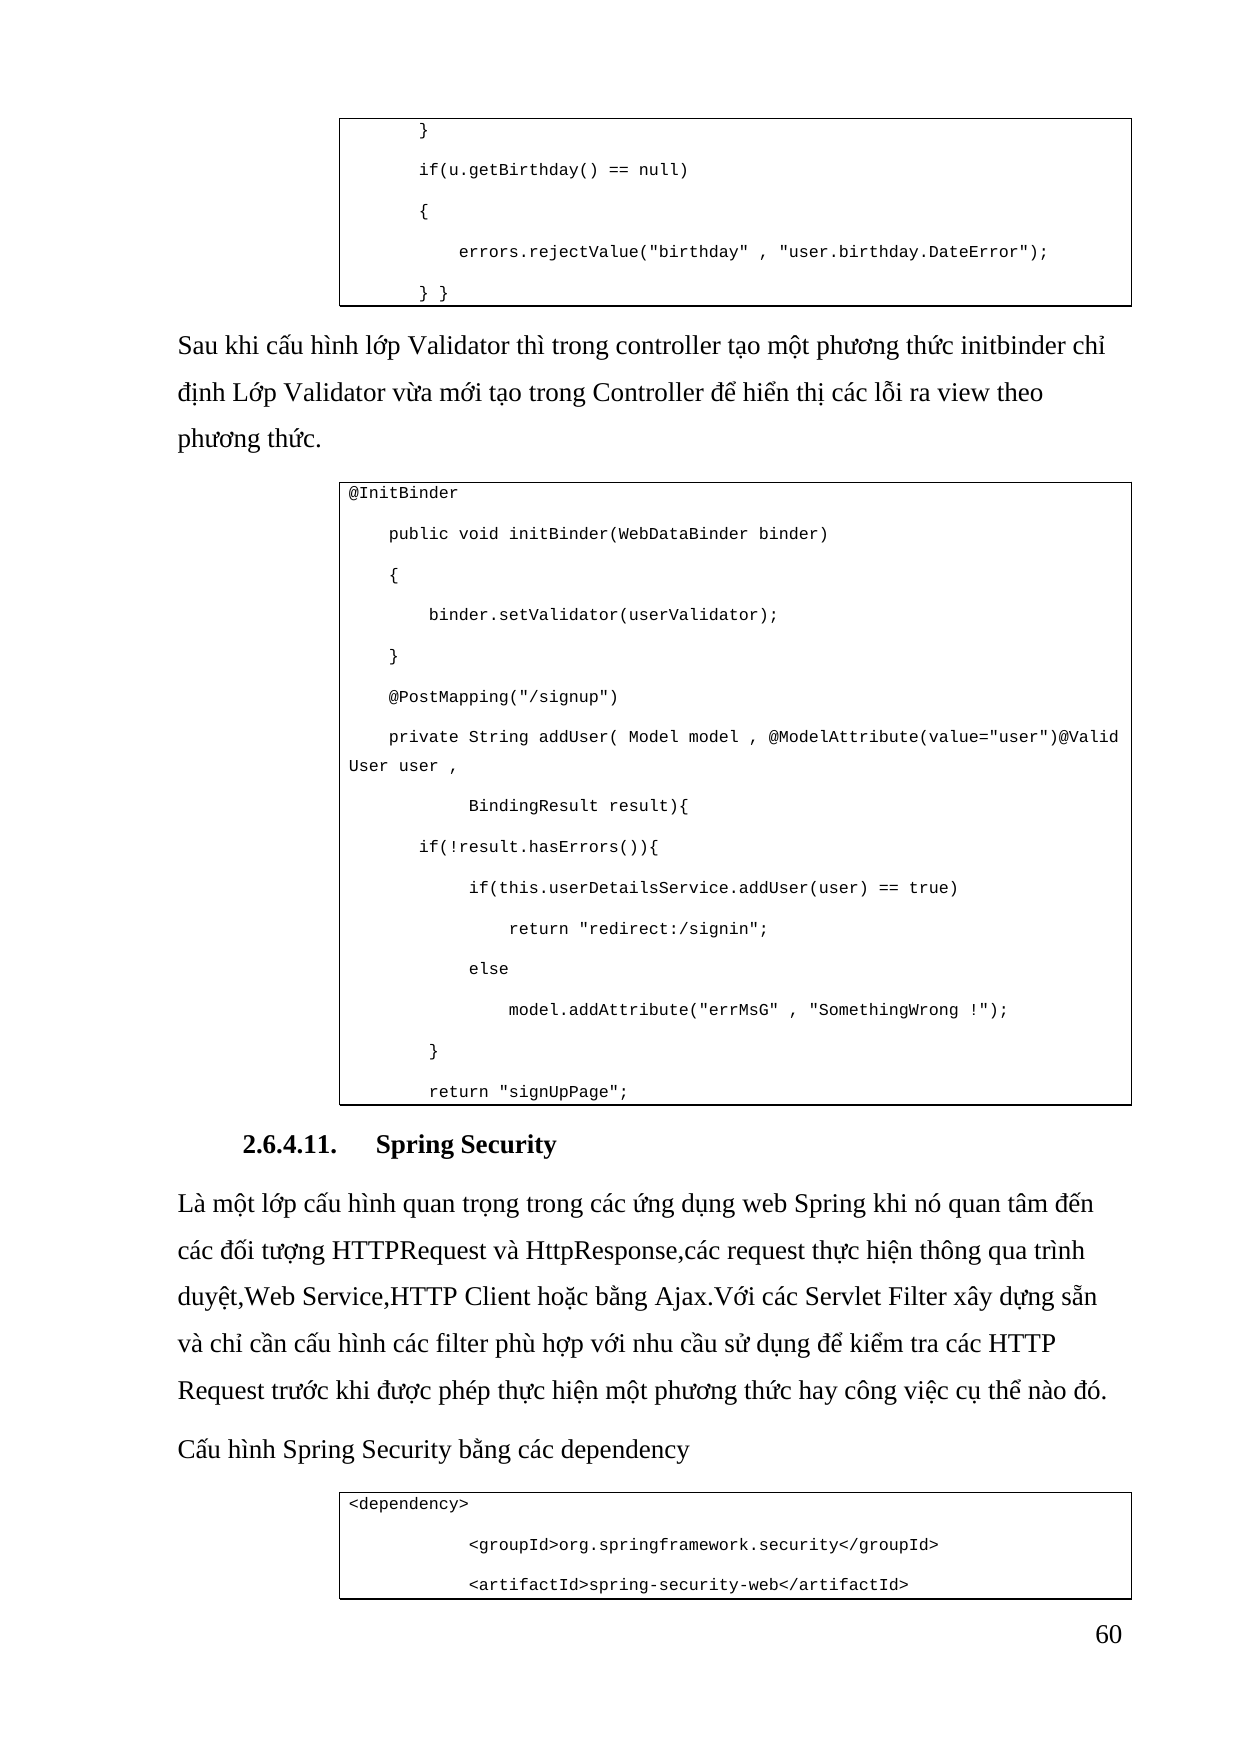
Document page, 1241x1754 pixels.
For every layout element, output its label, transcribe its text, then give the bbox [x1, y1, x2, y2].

text } [340, 644, 1131, 666]
subtitle Spring Security [242, 1128, 1122, 1159]
text return "redirect:/signin"; [340, 917, 1131, 939]
text binder.setValidator(userValidator); [340, 604, 1131, 626]
text if(this.userDetailsService.addUser(user) == true) [340, 876, 1131, 898]
text if(!result.hasErrors()){ [340, 836, 1131, 858]
text errors.rejectValue("birthday" , "user.birthday.DateError"); [340, 240, 1131, 262]
text Cấu hình Spring Security bằng các dependency [177, 1433, 1122, 1464]
text <dependency> [340, 1493, 1131, 1514]
text { [340, 199, 1131, 222]
text @InitBinder [340, 483, 1131, 503]
text else [340, 958, 1131, 980]
text public void initBinder(WebDataBinder binder) [340, 522, 1131, 544]
text } [340, 1039, 1131, 1061]
text <artifactId>spring-security-web</artifactId> [340, 1574, 1131, 1598]
text } } [340, 281, 1131, 305]
text return "signUpPage"; [340, 1080, 1131, 1104]
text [340, 1533, 1131, 1555]
text } [340, 119, 1131, 140]
text @PostMapping("/signup") [340, 685, 1131, 707]
text private String addUser( Model model , @ModelAttribute(value="user")@Valid User user , [340, 726, 1131, 776]
text { [340, 563, 1131, 585]
text if(u.getBirthday() == null) [340, 159, 1131, 181]
text Là một lớp cấu hình quan trọng trong các ứng dụng web Spring khi nó quan tâm đến các đối tượng HTTPRequest và HttpResponse,các request thực hiện thông qua trình duyệt,Web Service,HTTP Client hoặc bằng Ajax.Với các Servlet Filter xây dựng sẵn và chỉ cần cấu hình các filter phù hợp với nhu cầu sử dụng để kiểm tra các HTTP Request trước khi được phép thực hiện một phương thức hay công việc cụ thể nào đó. [177, 1187, 1122, 1405]
text model.addAttribute("errMsG" , "SomethingWrong !"); [340, 998, 1131, 1021]
text BindingResult result){ [340, 795, 1131, 817]
text Sau khi cấu hình lớp Validator thì trong controller tạo một phương thức initbinder chỉ định Lớp Validator vừa mới tạo trong Controller để hiển thị các lỗi ra view theo phương thức. [177, 329, 1122, 453]
